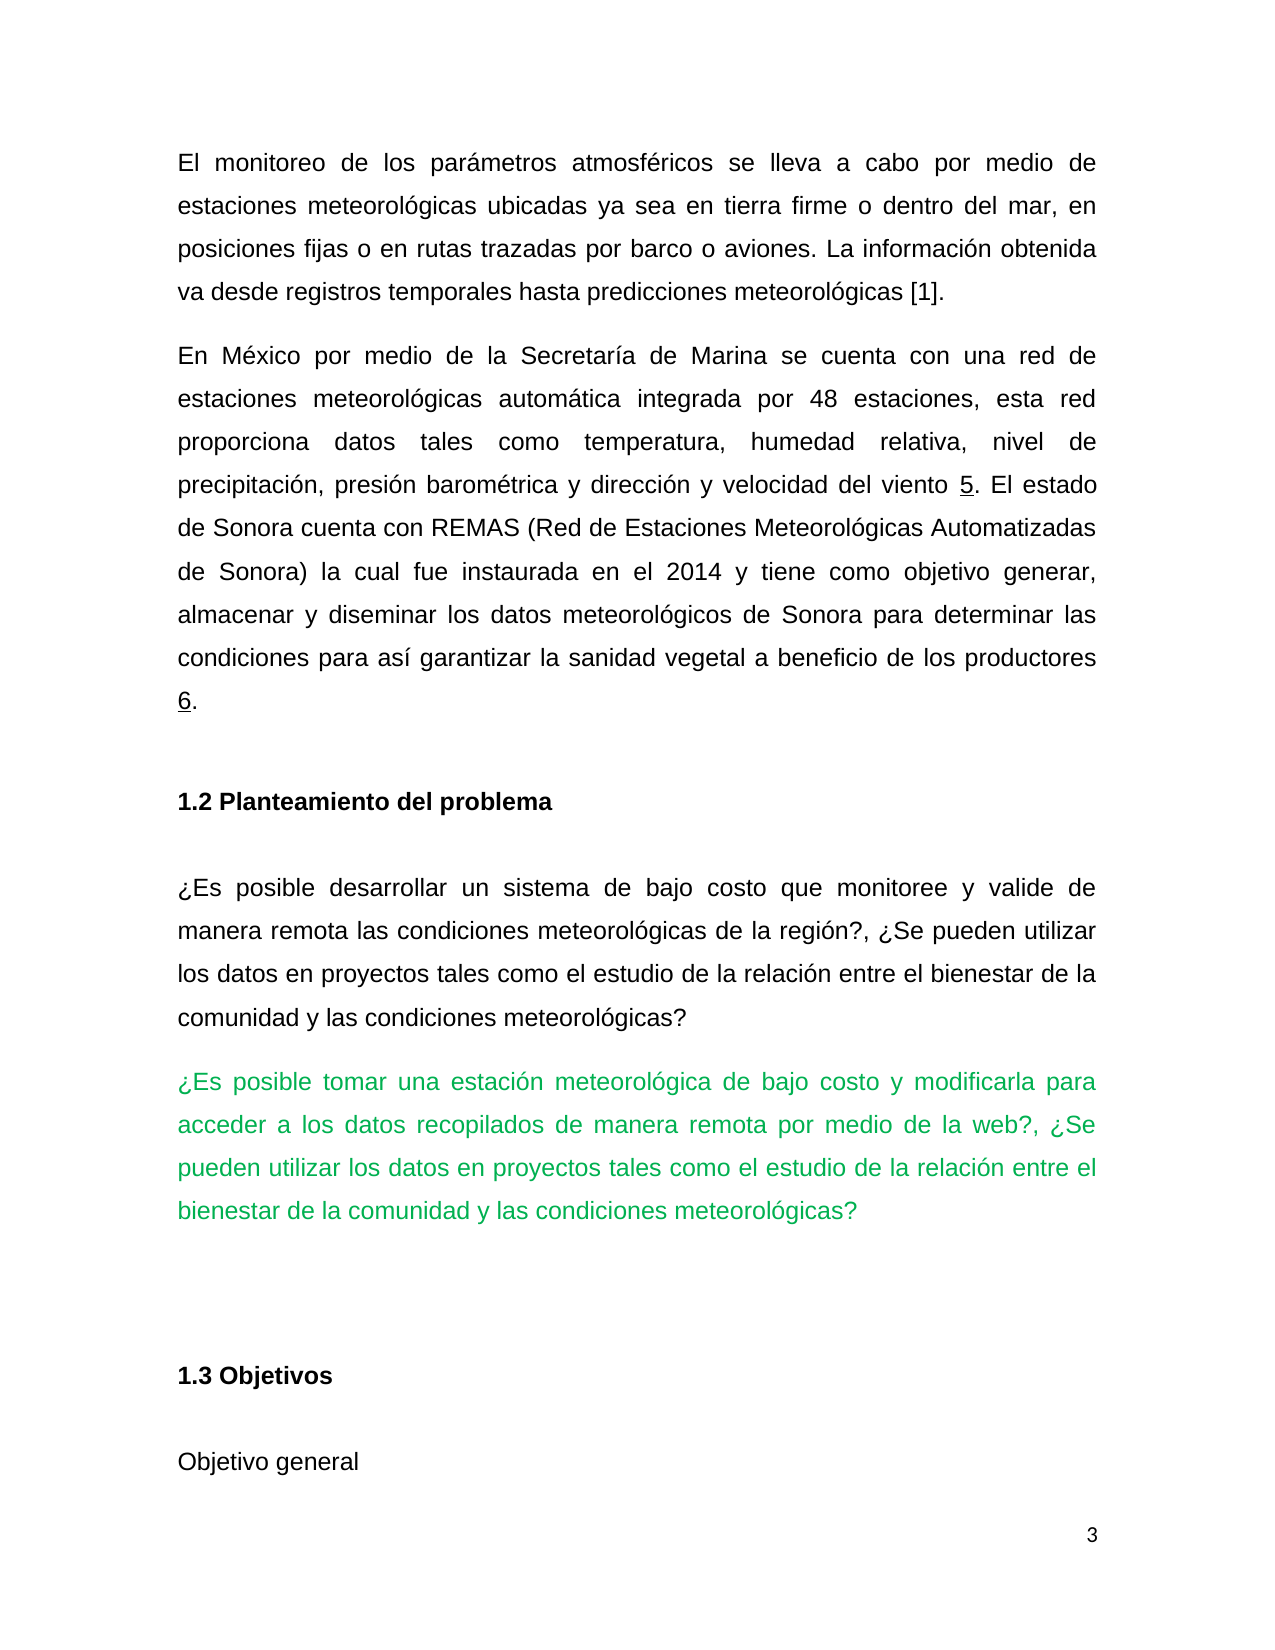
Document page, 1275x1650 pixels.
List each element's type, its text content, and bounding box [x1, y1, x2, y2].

text El monitoreo de los parámetros atmosféricos se lleva a cabo por medio de estaciones meteorológicas ubicadas ya sea en tierra firme o dentro del mar, en posiciones fijas o en rutas trazadas por barco o aviones. La información obtenida va desde registros temporales hasta predicciones meteorológicas [1]. [177, 148, 1098, 306]
text En México por medio de la Secretaría de Marina se cuenta con una red de estaciones meteorológicas automática integrada por 48 estaciones, esta red proporciona datos tales como temperatura, humedad relativa, nivel de precipitación, presión barométrica y dirección y velocidad del viento . El estado de Sonora cuenta con REMAS (Red de Estaciones Meteorológicas Automatizadas de Sonora) la cual fue instaurada en el 2014 y tiene como objetivo generar, almacenar y diseminar los datos meteorológicos de Sonora para determinar las condiciones para así garantizar la sanidad vegetal a beneficio de los productores . [177, 341, 1098, 715]
subtitle 1.2 Planteamiento del problema [177, 787, 1098, 816]
subtitle 1.3 Objetivos [177, 1361, 1098, 1390]
text ¿Es posible tomar una estación meteorológica de bajo costo y modificarla para acceder a los datos recopilados de manera remota por medio de la web?, ¿Se pueden utilizar los datos en proyectos tales como el estudio de la relación entre el bienestar de la comunidad y las condiciones meteorológicas? [177, 1066, 1098, 1224]
text ¿Es posible desarrollar un sistema de bajo costo que monitoree y valide de manera remota las condiciones meteorológicas de la región?, ¿Se pueden utilizar los datos en proyectos tales como el estudio de la relación entre el bienestar de la comunidad y las condiciones meteorológicas? [177, 873, 1098, 1031]
text Objetivo general [177, 1447, 1098, 1476]
